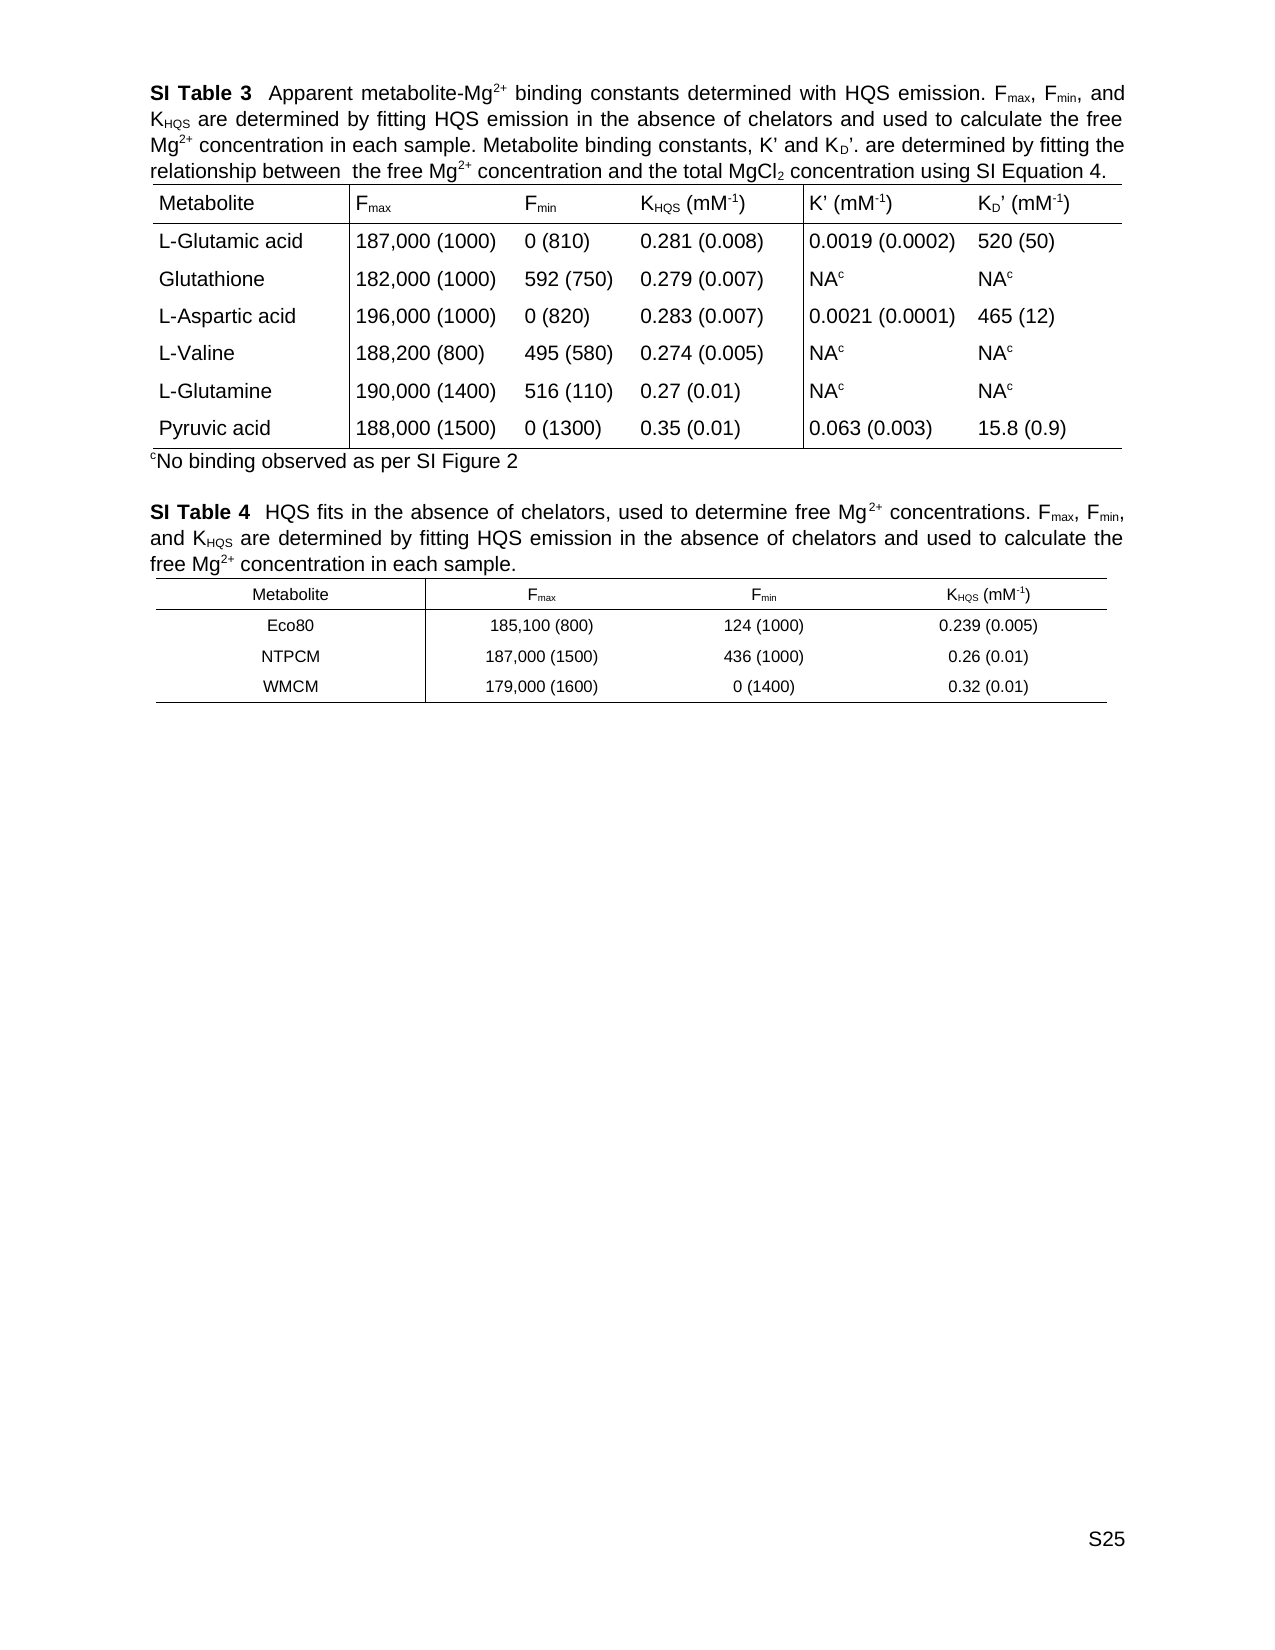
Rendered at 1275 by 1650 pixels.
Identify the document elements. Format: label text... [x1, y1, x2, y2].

table_cell 0.281 (0.008) [635, 224, 803, 261]
table_cell 188,200 (800) [350, 336, 518, 373]
table_cell 0 (820) [519, 298, 634, 336]
table_cell 187,000 (1500) [426, 641, 658, 672]
text SI Table 4 HQS fits in the absence of chelators, used to determine free Mg2+ concentrations. Fmax, Fmin, and KHQS are determined by fitting HQS emission in the absence of chelators and used to calculate the free Mg2+ concentration in each sample. [150, 500, 1125, 576]
table_cell NAc [804, 373, 972, 410]
table_cell 187,000 (1000) [350, 224, 518, 261]
table_cell NAc [972, 261, 1122, 298]
table_cell 179,000 (1600) [426, 672, 658, 702]
table_header Fmin [658, 579, 869, 609]
table_cell 182,000 (1000) [350, 261, 518, 298]
table_cell Pyruvic acid [153, 410, 349, 447]
table_cell NTPCM [156, 641, 425, 672]
table_cell 0.27 (0.01) [635, 373, 803, 410]
table_cell NAc [804, 261, 972, 298]
table_cell L-Valine [153, 336, 349, 373]
table_header KHQS (mM-1) [635, 185, 803, 223]
table_cell WMCM [156, 672, 425, 702]
table_cell Glutathione [153, 261, 349, 298]
table_header Fmax [426, 579, 658, 609]
table_cell Eco80 [156, 610, 425, 641]
table_cell 0.35 (0.01) [635, 410, 803, 447]
text SI Table 3 Apparent metabolite-Mg2+ binding constants determined with HQS emission. Fmax, Fmin, and KHQS are determined by fitting HQS emission in the absence of chelators and used to calculate the free Mg2+ concentration in each sample. Metabolite binding constants, K’ and KD’. are determined by fitting the relationship between the free Mg2+ concentration and the total MgCl2 concentration using SI Equation 4. [150, 81, 1125, 182]
table_header K’ (mM-1) [804, 185, 972, 223]
table_cell 465 (12) [972, 298, 1122, 336]
table_cell 0.32 (0.01) [870, 672, 1107, 702]
table_cell 0 (1300) [519, 410, 634, 447]
table_cell 0.0021 (0.0001) [804, 298, 972, 336]
table_cell 0.239 (0.005) [870, 610, 1107, 641]
table_cell 516 (110) [519, 373, 634, 410]
table_cell 0.26 (0.01) [870, 641, 1107, 672]
table_cell NAc [804, 336, 972, 373]
table_cell 0 (1400) [658, 672, 869, 702]
table_cell 0.283 (0.007) [635, 298, 803, 336]
table_cell 0 (810) [519, 224, 634, 261]
table_header Fmin [519, 185, 634, 223]
table_header Metabolite [156, 579, 425, 609]
table_cell 196,000 (1000) [350, 298, 518, 336]
table_cell NAc [972, 336, 1122, 373]
table_cell NAc [972, 373, 1122, 410]
table_cell L-Glutamine [153, 373, 349, 410]
table_header KD’ (mM-1) [972, 185, 1122, 223]
table_cell 520 (50) [972, 224, 1122, 261]
table_cell 0.063 (0.003) [804, 410, 972, 447]
table_cell 495 (580) [519, 336, 634, 373]
table_cell 436 (1000) [658, 641, 869, 672]
table_cell 15.8 (0.9) [972, 410, 1122, 447]
table_cell 0.274 (0.005) [635, 336, 803, 373]
table_cell 0.279 (0.007) [635, 261, 803, 298]
table_header KHQS (mM-1) [870, 579, 1107, 609]
text cNo binding observed as per SI Figure 2 [150, 448, 1125, 472]
table_cell 185,100 (800) [426, 610, 658, 641]
table_cell 190,000 (1400) [350, 373, 518, 410]
table_cell 124 (1000) [658, 610, 869, 641]
table_cell L-Aspartic acid [153, 298, 349, 336]
table_cell 0.0019 (0.0002) [804, 224, 972, 261]
table_header Fmax [350, 185, 518, 223]
table_cell L-Glutamic acid [153, 224, 349, 261]
table_cell 188,000 (1500) [350, 410, 518, 447]
table_cell 592 (750) [519, 261, 634, 298]
table_header Metabolite [153, 185, 349, 223]
